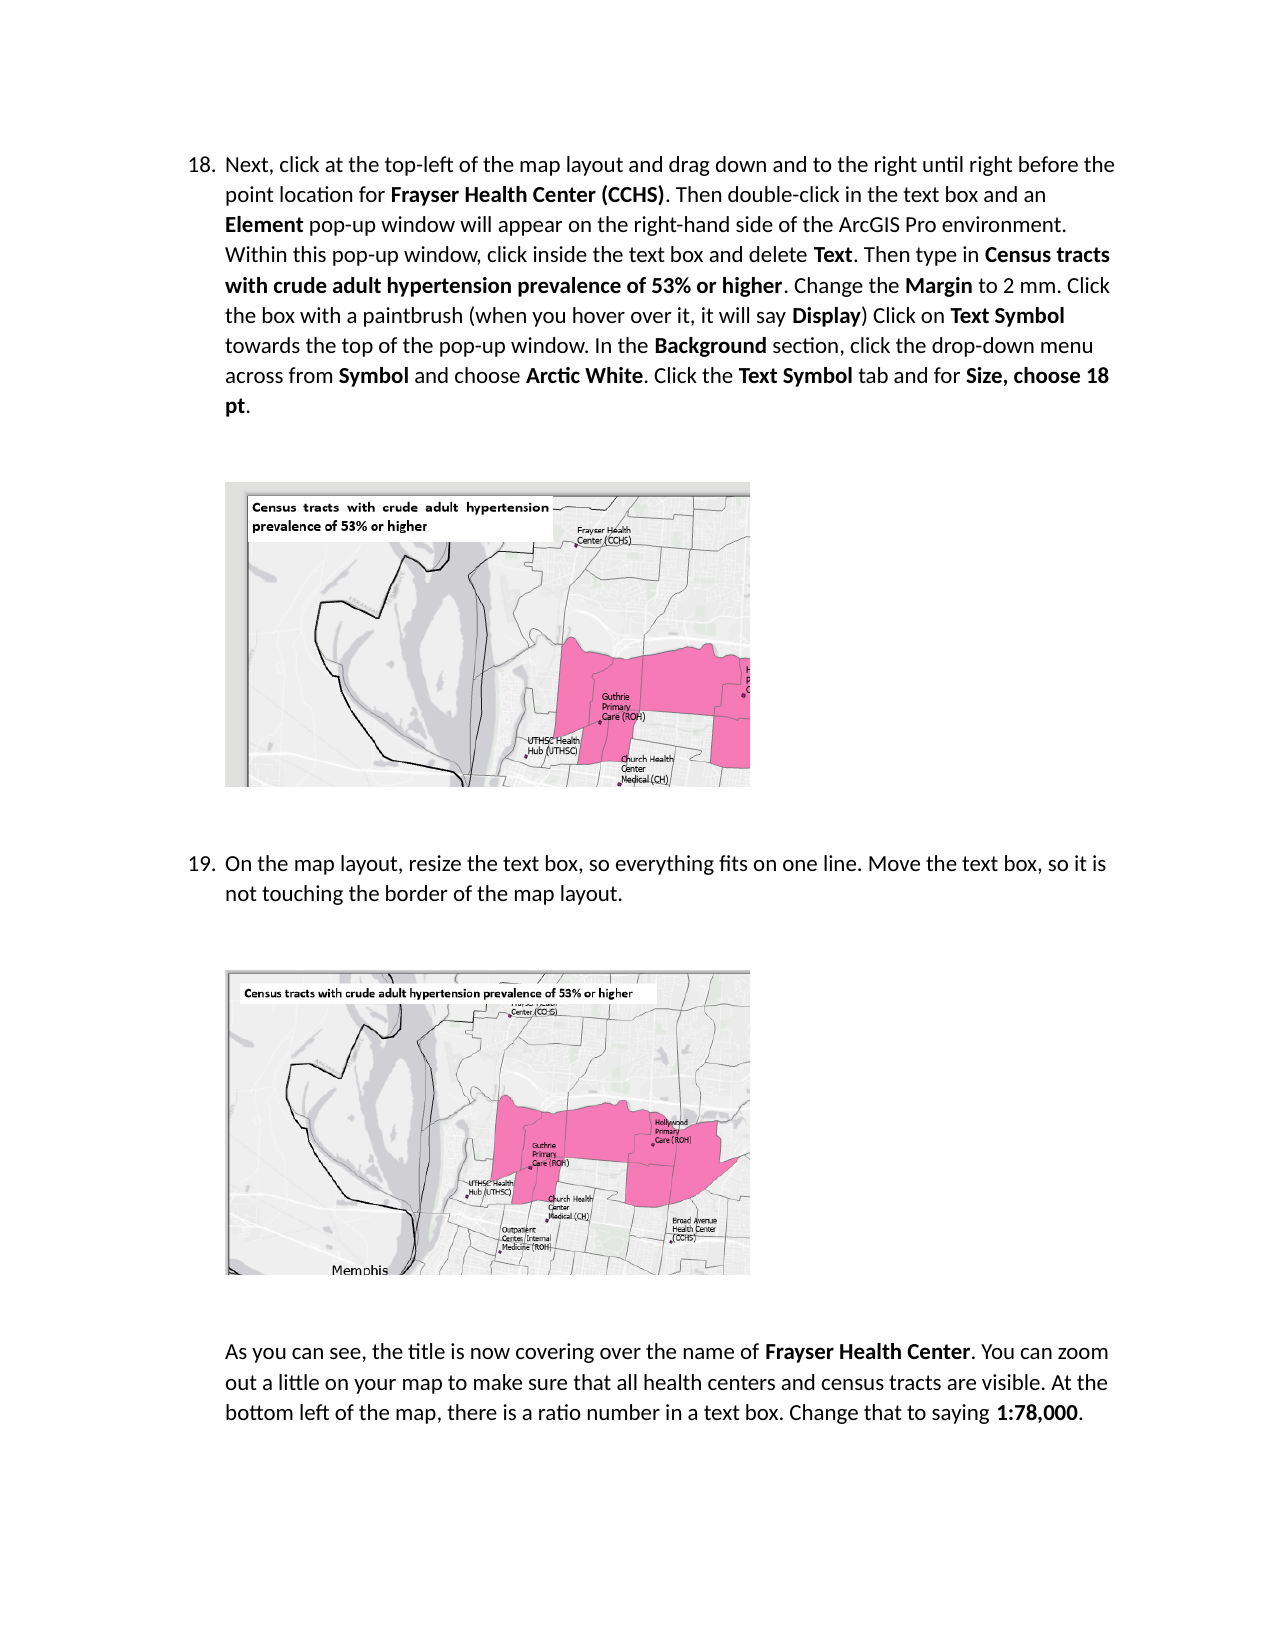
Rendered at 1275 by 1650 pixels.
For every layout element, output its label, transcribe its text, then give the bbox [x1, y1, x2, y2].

list On the map layout, resize the text box, so everything fits on one line. Move the text box, so it is not touching the border of the map layout. [187, 849, 1125, 907]
list As you can see, the title is now covering over the name of Frayser Health Center. You can zoom out a little on your map to make sure that all health centers and census tracts are visible. At the bottom left of the map, there is a ratio number in a text box. Change that to saying 1:78,000. [225, 1337, 1125, 1426]
picture [225, 482, 750, 787]
list Next, click at the top-left of the map layout and drag down and to the right until right before the point location for Frayser Health Center (CCHS). Then double-click in the text box and an Element pop-up window will appear on the right-hand side of the ArcGIS Pro environment. Within this pop-up window, click inside the text box and delete Text. Then type in Census tracts with crude adult hypertension prevalence of 53% or higher. Change the Margin to 2 mm. Click the box with a paintbrush (when you hover over it, it will say Display) Click on Text Symbol towards the top of the pop-up window. In the Background section, click the drop-down menu across from Symbol and choose Arctic White. Click the Text Symbol tab and for Size, choose 18 pt. [187, 150, 1125, 420]
picture [225, 970, 750, 1275]
